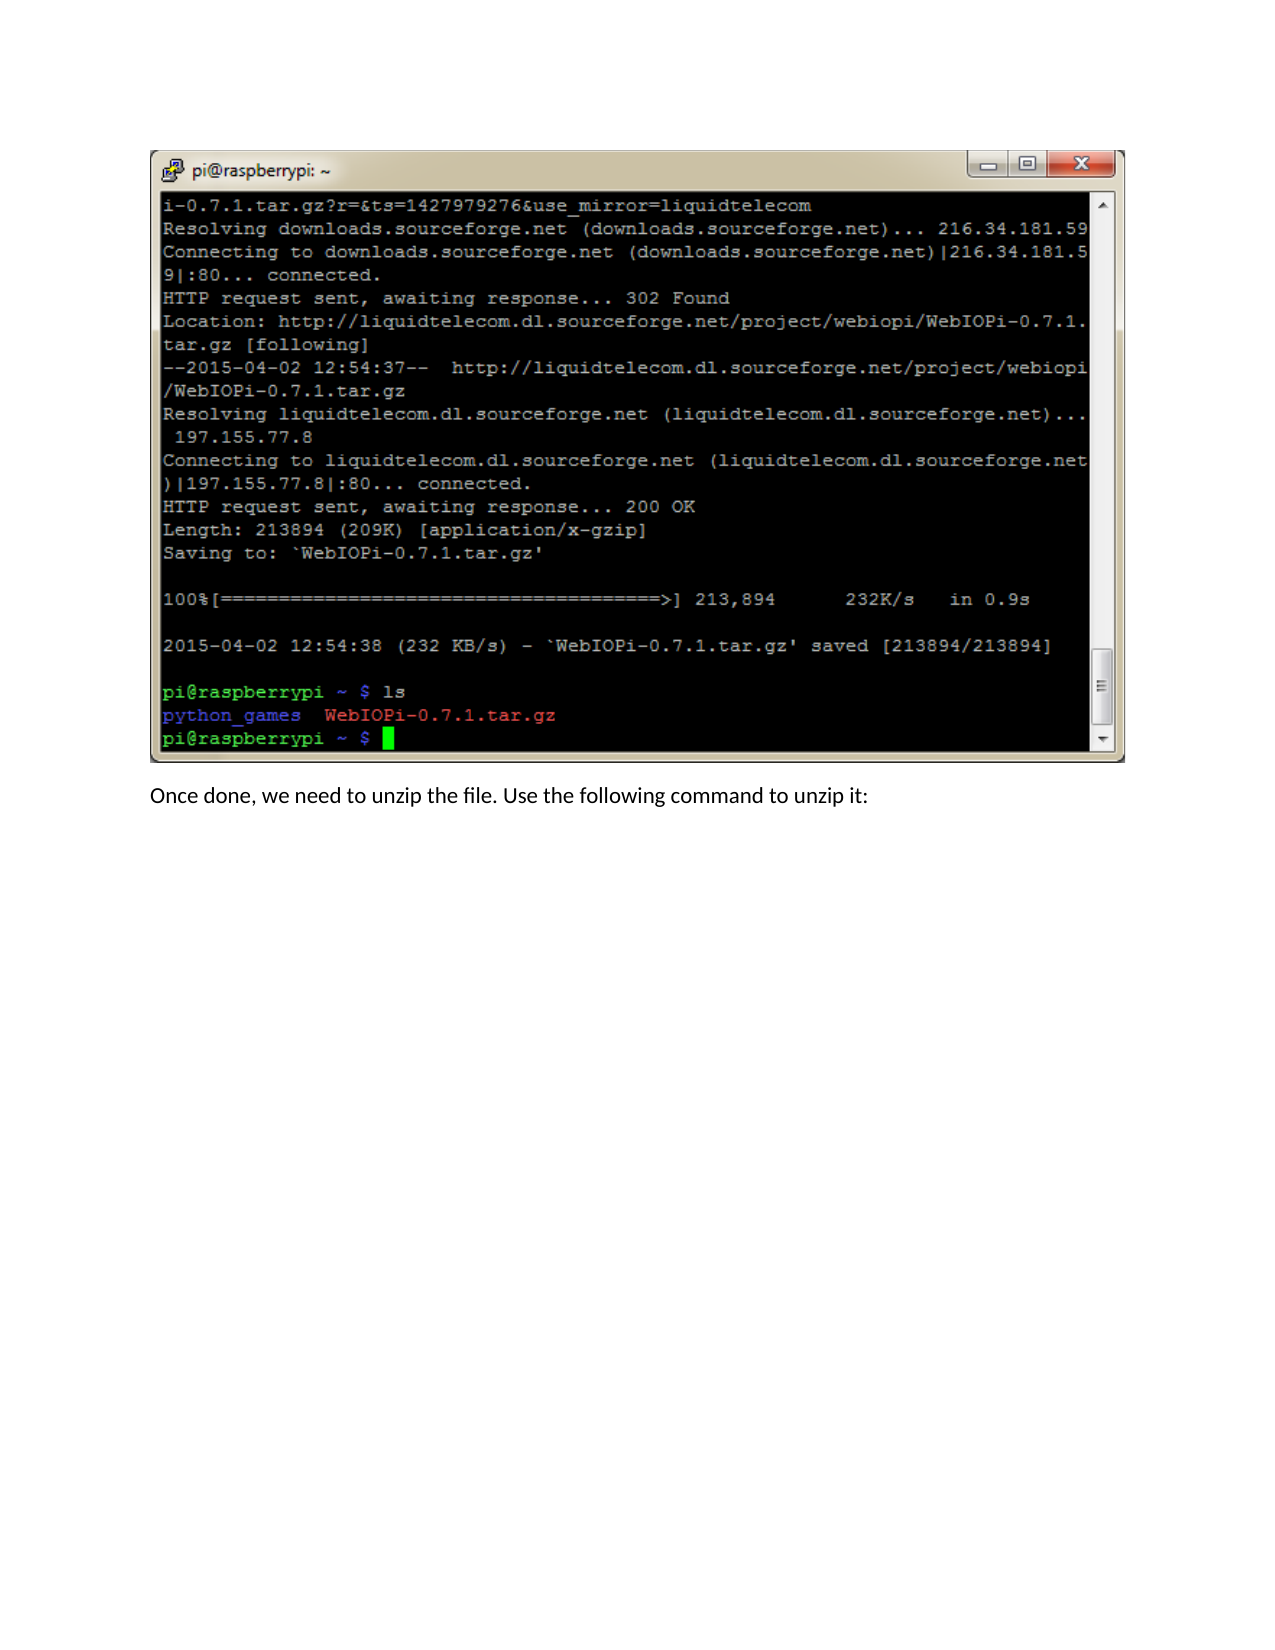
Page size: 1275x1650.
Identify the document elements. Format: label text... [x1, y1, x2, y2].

text Once done, we need to unzip the file. Use the following command to unzip it: [150, 781, 1125, 809]
picture [150, 150, 1125, 763]
